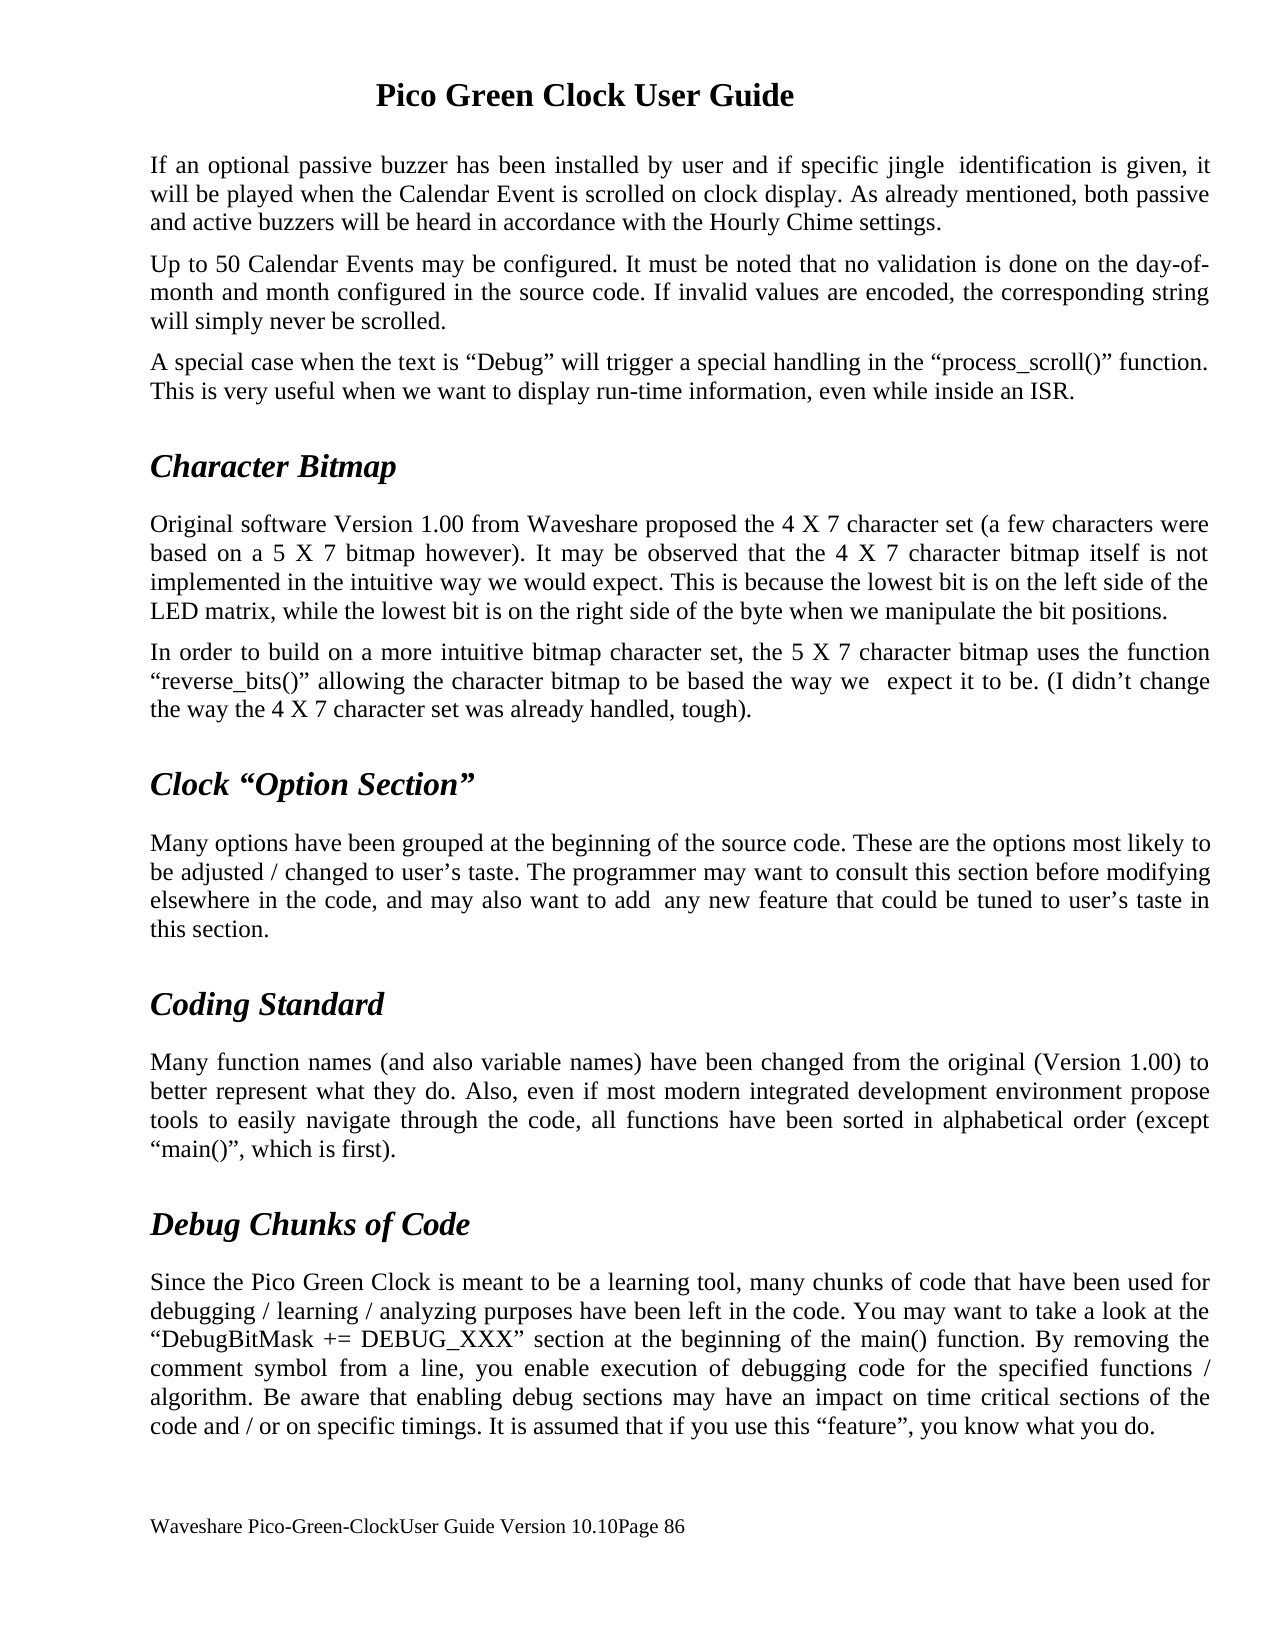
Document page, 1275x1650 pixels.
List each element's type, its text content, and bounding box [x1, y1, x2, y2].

subtitle Character Bitmap [150, 446, 1211, 484]
text If an optional passive buzzer has been installed by user and if specific jingle identification is given, it will be played when the Calendar Event is scrolled on clock display. As already mentioned, both passive and active buzzers will be heard in accordance with the Hourly Chime settings. [150, 150, 1211, 236]
text Up to 50 Calendar Events may be configured. It must be noted that no validation is done on the day-of-month and month configured in the source code. If invalid values are encoded, the corresponding string will simply never be scrolled. [150, 249, 1211, 335]
text In order to build on a more intuitive bitmap character set, the 5 X 7 character bitmap uses the function “reverse_bits()” allowing the character bitmap to be based the way we expect it to be. (I didn’t change the way the 4 X 7 character set was already handled, tough). [150, 637, 1211, 723]
subtitle Clock “Option Section” [150, 764, 1211, 803]
subtitle Coding Standard [150, 984, 1211, 1022]
text A special case when the text is “Debug” will trigger a special handling in the “process_scroll()” function. This is very useful when we want to display run-time information, even while inside an ISR. [150, 347, 1211, 405]
text Many options have been grouped at the beginning of the source code. These are the options most likely to be adjusted / changed to user’s taste. The programmer may want to consult this section before modifying elsewhere in the code, and may also want to add any new feature that could be tuned to user’s taste in this section. [150, 828, 1211, 943]
subtitle Debug Chunks of Code [150, 1204, 1211, 1242]
text Original software Version 1.00 from Waveshare proposed the 4 X 7 character set (a few characters were based on a 5 X 7 bitmap however). It may be observed that the 4 X 7 character bitmap itself is not implemented in the intuitive way we would expect. This is because the lowest bit is on the left side of the LED matrix, while the lowest bit is on the right side of the byte when we manipulate the bit positions. [150, 509, 1211, 624]
text Many function names (and also variable names) have been changed from the original (Version 1.00) to better represent what they do. Also, even if most modern integrated development environment propose tools to easily navigate through the code, all functions have been sorted in alphabetical order (except “main()”, which is first). [150, 1047, 1211, 1162]
text Since the Pico Green Clock is meant to be a learning tool, many chunks of code that have been used for debugging / learning / analyzing purposes have been left in the code. You may want to take a look at the “DebugBitMask += DEBUG_XXX” section at the beginning of the main() function. By removing the comment symbol from a line, you enable execution of debugging code for the specified functions / algorithm. Be aware that enabling debug sections may have an impact on time critical sections of the code and / or on specific timings. It is assumed that if you use this “feature”, you know what you do. [150, 1267, 1211, 1439]
